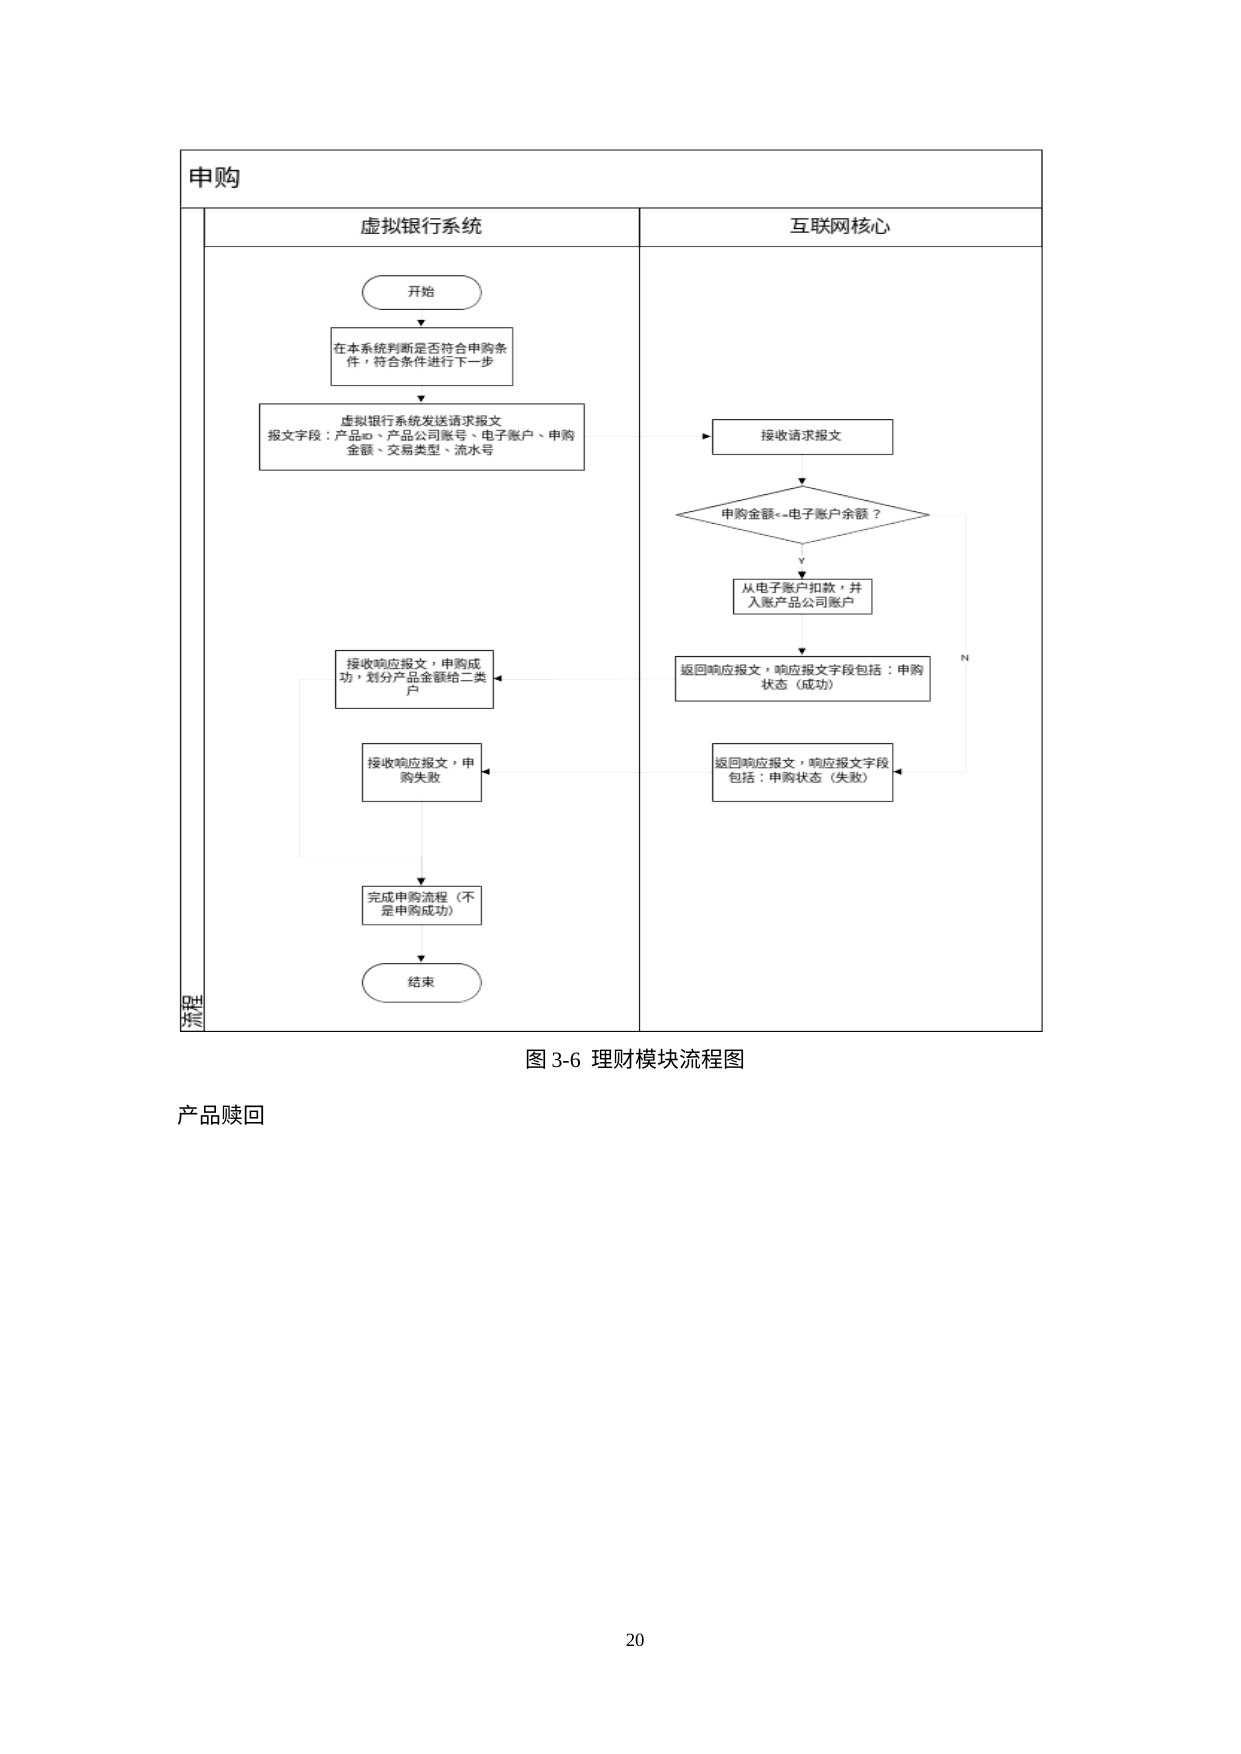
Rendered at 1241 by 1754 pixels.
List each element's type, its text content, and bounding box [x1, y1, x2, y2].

text 产品赎回 [177, 1098, 1093, 1130]
text 图3-6 理财模块流程图 [177, 1032, 1093, 1073]
